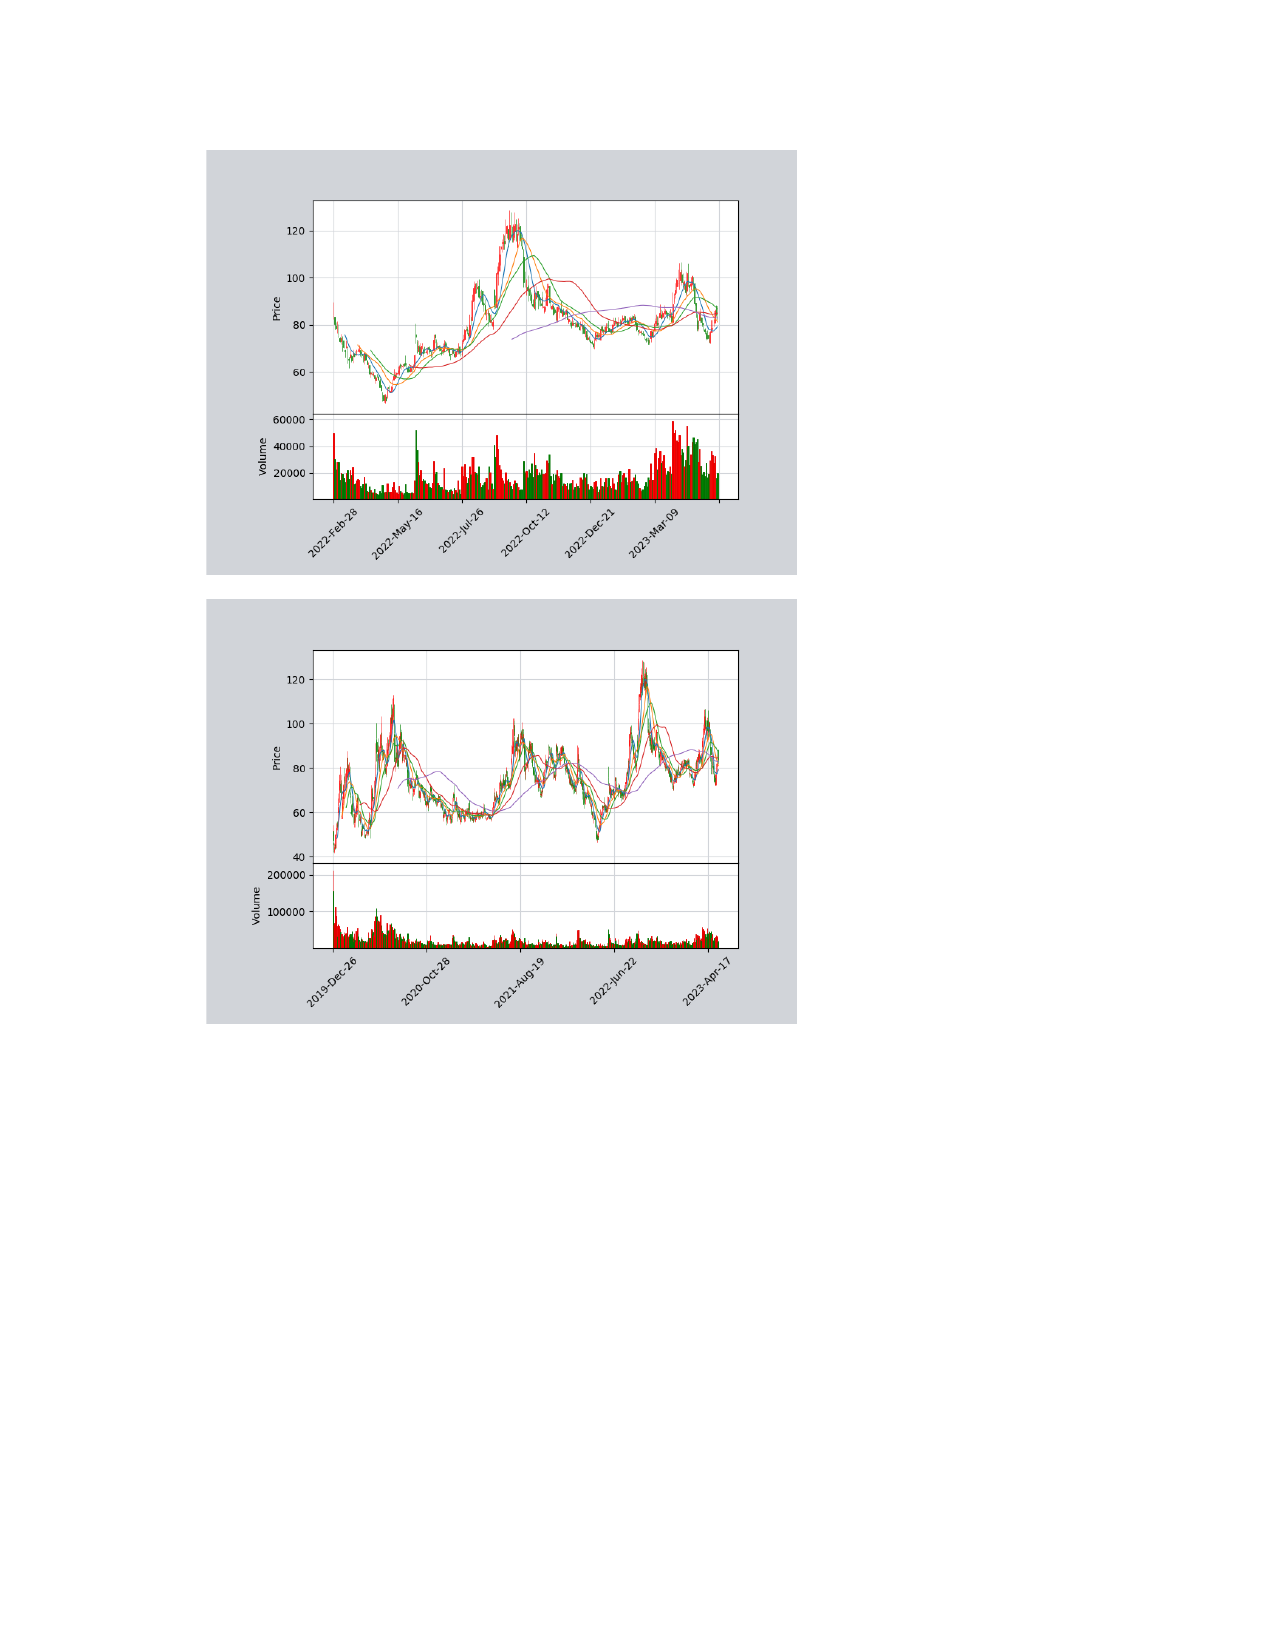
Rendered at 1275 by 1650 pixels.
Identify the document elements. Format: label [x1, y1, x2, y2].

picture [206, 150, 797, 575]
picture [206, 599, 797, 1024]
